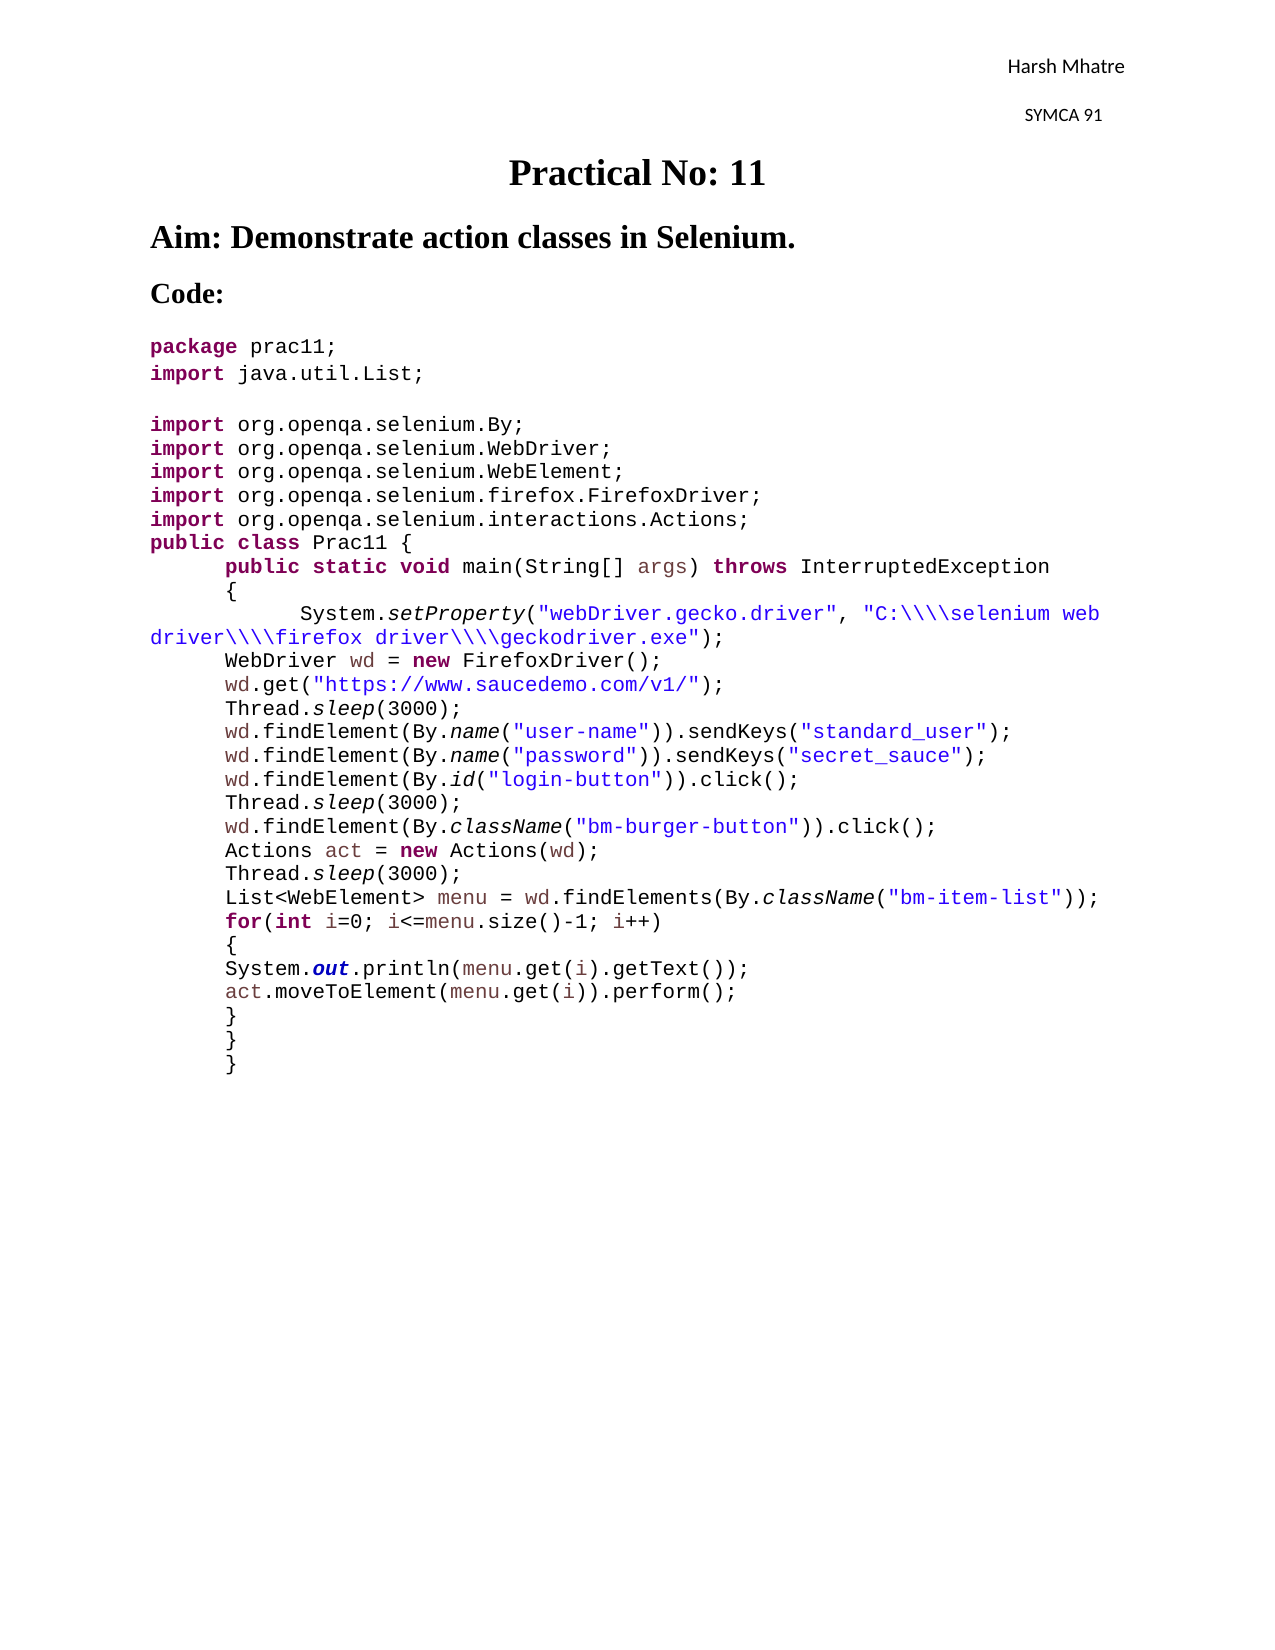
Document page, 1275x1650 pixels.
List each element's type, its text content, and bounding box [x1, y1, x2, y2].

text Aim: Demonstrate action classes in Selenium. [150, 217, 1125, 256]
text public static void main(String[] args) throws InterruptedException [150, 556, 1125, 579]
text Actions act = new Actions(wd); [150, 840, 1125, 863]
text wd.get("https://www.saucedemo.com/v1/"); [150, 674, 1125, 698]
text } [150, 1005, 1125, 1029]
text wd.findElement(By.name("user-name")).sendKeys("standard_user"); [150, 721, 1125, 745]
text wd.findElement(By.id("login-button")).click(); [150, 769, 1125, 792]
text { [150, 579, 1125, 603]
text } [150, 1052, 1125, 1076]
text import org.openqa.selenium.firefox.FirefoxDriver; [150, 485, 1125, 509]
text package prac11; [150, 336, 1125, 360]
text act.moveToElement(menu.get(i)).perform(); [150, 982, 1125, 1005]
text public class Prac11 { [150, 532, 1125, 556]
text import org.openqa.selenium.interactions.Actions; [150, 509, 1125, 532]
text wd.findElement(By.className("bm-burger-button")).click(); [150, 816, 1125, 840]
text { [150, 934, 1125, 958]
text Thread.sleep(3000); [150, 792, 1125, 816]
text Code: [150, 277, 1125, 310]
text import org.openqa.selenium.WebElement; [150, 461, 1125, 485]
text for(int i=0; i<=menu.size()-1; i++) [150, 911, 1125, 934]
text import org.openqa.selenium.By; [150, 414, 1125, 438]
text System.out.println(menu.get(i).getText()); [150, 958, 1125, 982]
text Thread.sleep(3000); [150, 863, 1125, 887]
text wd.findElement(By.name("password")).sendKeys("secret_sauce"); [150, 745, 1125, 769]
text import java.util.List; [150, 363, 1125, 387]
text Practical No: 11 [150, 150, 1125, 193]
text Thread.sleep(3000); [150, 698, 1125, 721]
text System.setProperty("webDriver.gecko.driver", "C:\\\\selenium web driver\\\\firefox driver\\\\geckodriver.exe"); [150, 603, 1125, 651]
text WebDriver wd = new FirefoxDriver(); [150, 651, 1125, 674]
text import org.openqa.selenium.WebDriver; [150, 438, 1125, 461]
text } [150, 1029, 1125, 1052]
text List<WebElement> menu = wd.findElements(By.className("bm-item-list")); [150, 887, 1125, 911]
